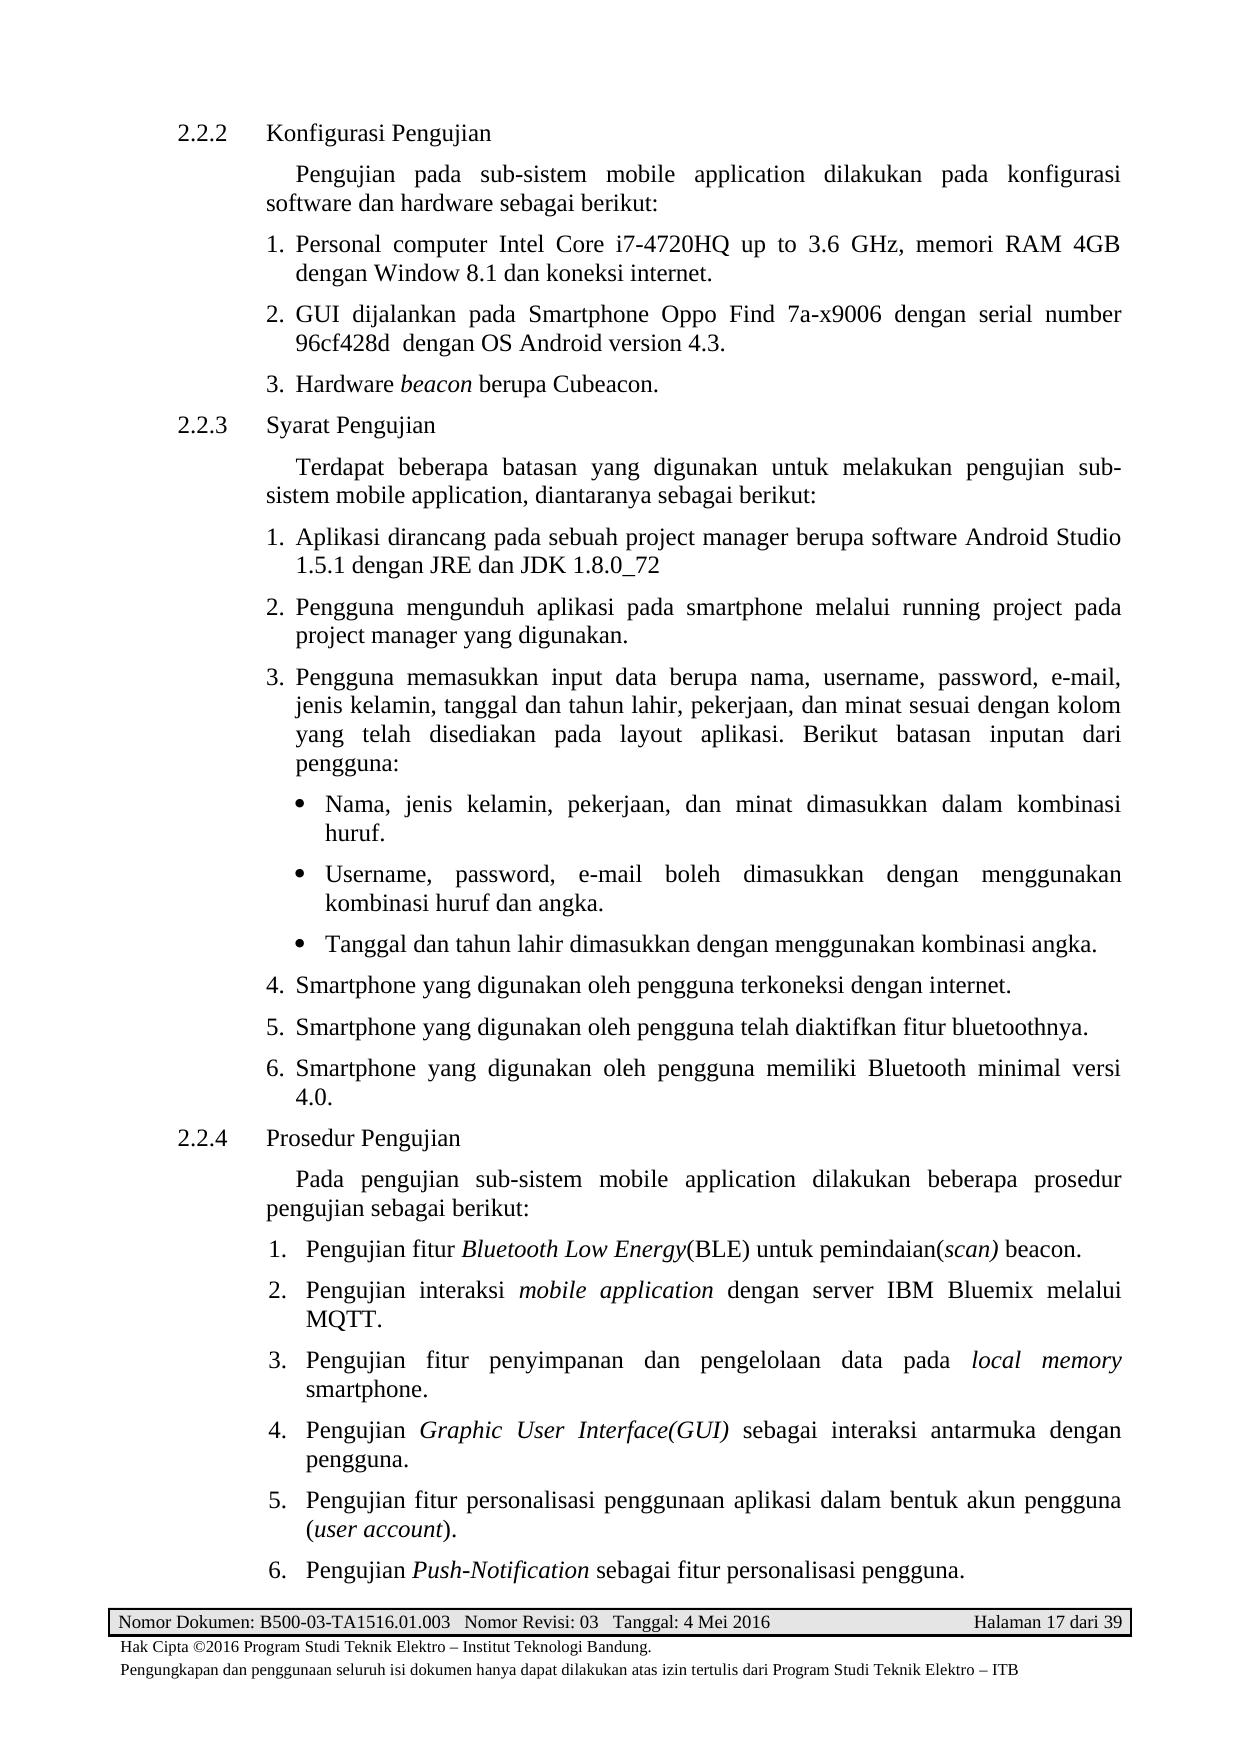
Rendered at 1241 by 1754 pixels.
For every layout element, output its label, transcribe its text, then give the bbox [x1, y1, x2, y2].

list Smartphone yang digunakan oleh pengguna telah diaktifkan fitur bluetoothnya. [266, 1012, 1122, 1041]
list Pengujian fitur Bluetooth Low Energy(BLE) untuk pemindaian(scan) beacon. [268, 1234, 1122, 1263]
list Username, password, e-mail boleh dimasukkan dengan menggunakan kombinasi huruf dan angka. [295, 859, 1122, 917]
list Pengujian Graphic User Interface(GUI) sebagai interaksi antarmuka dengan pengguna. [268, 1416, 1122, 1473]
list Konfigurasi Pengujian [177, 118, 1122, 147]
list Pengguna memasukkan input data berupa nama, username, password, e-mail, jenis kelamin, tanggal dan tahun lahir, pekerjaan, dan minat sesuai dengan kolom yang telah disediakan pada layout aplikasi. Berikut batasan inputan dari pengguna: [266, 662, 1122, 777]
list Hardware beacon berupa Cubeacon. [266, 369, 1122, 398]
list Smartphone yang digunakan oleh pengguna terkoneksi dengan internet. [266, 971, 1122, 999]
list Personal computer Intel Core i7-4720HQ up to 3.6 GHz, memori RAM 4GB dengan Window 8.1 dan koneksi internet. [266, 229, 1122, 287]
text Pengujian pada sub-sistem mobile application dilakukan pada konfigurasi software dan hardware sebagai berikut: [266, 159, 1122, 217]
list Aplikasi dirancang pada sebuah project manager berupa software Android Studio 1.5.1 dengan JRE dan JDK 1.8.0_72 [266, 522, 1122, 579]
text Terdapat beberapa batasan yang digunakan untuk melakukan pengujian sub-sistem mobile application, diantaranya sebagai berikut: [266, 452, 1122, 509]
list Nama, jenis kelamin, pekerjaan, dan minat dimasukkan dalam kombinasi huruf. [295, 789, 1122, 847]
list GUI dijalankan pada Smartphone Oppo Find 7a-x9006 dengan serial number 96cf428d dengan OS Android version 4.3. [266, 299, 1122, 357]
list Pengguna mengunduh aplikasi pada smartphone melalui running project pada project manager yang digunakan. [266, 592, 1122, 649]
list Pengujian fitur personalisasi penggunaan aplikasi dalam bentuk akun pengguna (user account). [268, 1486, 1122, 1543]
list Prosedur Pengujian [177, 1123, 1122, 1152]
list Syarat Pengujian [177, 411, 1122, 439]
list Pengujian fitur penyimpanan dan pengelolaan data pada local memory smartphone. [268, 1346, 1122, 1403]
text Pada pengujian sub-sistem mobile application dilakukan beberapa prosedur pengujian sebagai berikut: [266, 1164, 1122, 1222]
list Smartphone yang digunakan oleh pengguna memiliki Bluetooth minimal versi 4.0. [266, 1053, 1122, 1111]
list Pengujian interaksi mobile application dengan server IBM Bluemix melalui MQTT. [268, 1276, 1122, 1333]
list Tanggal dan tahun lahir dimasukkan dengan menggunakan kombinasi angka. [295, 929, 1122, 958]
list Pengujian Push-Notification sebagai fitur personalisasi pengguna. [268, 1556, 1122, 1584]
